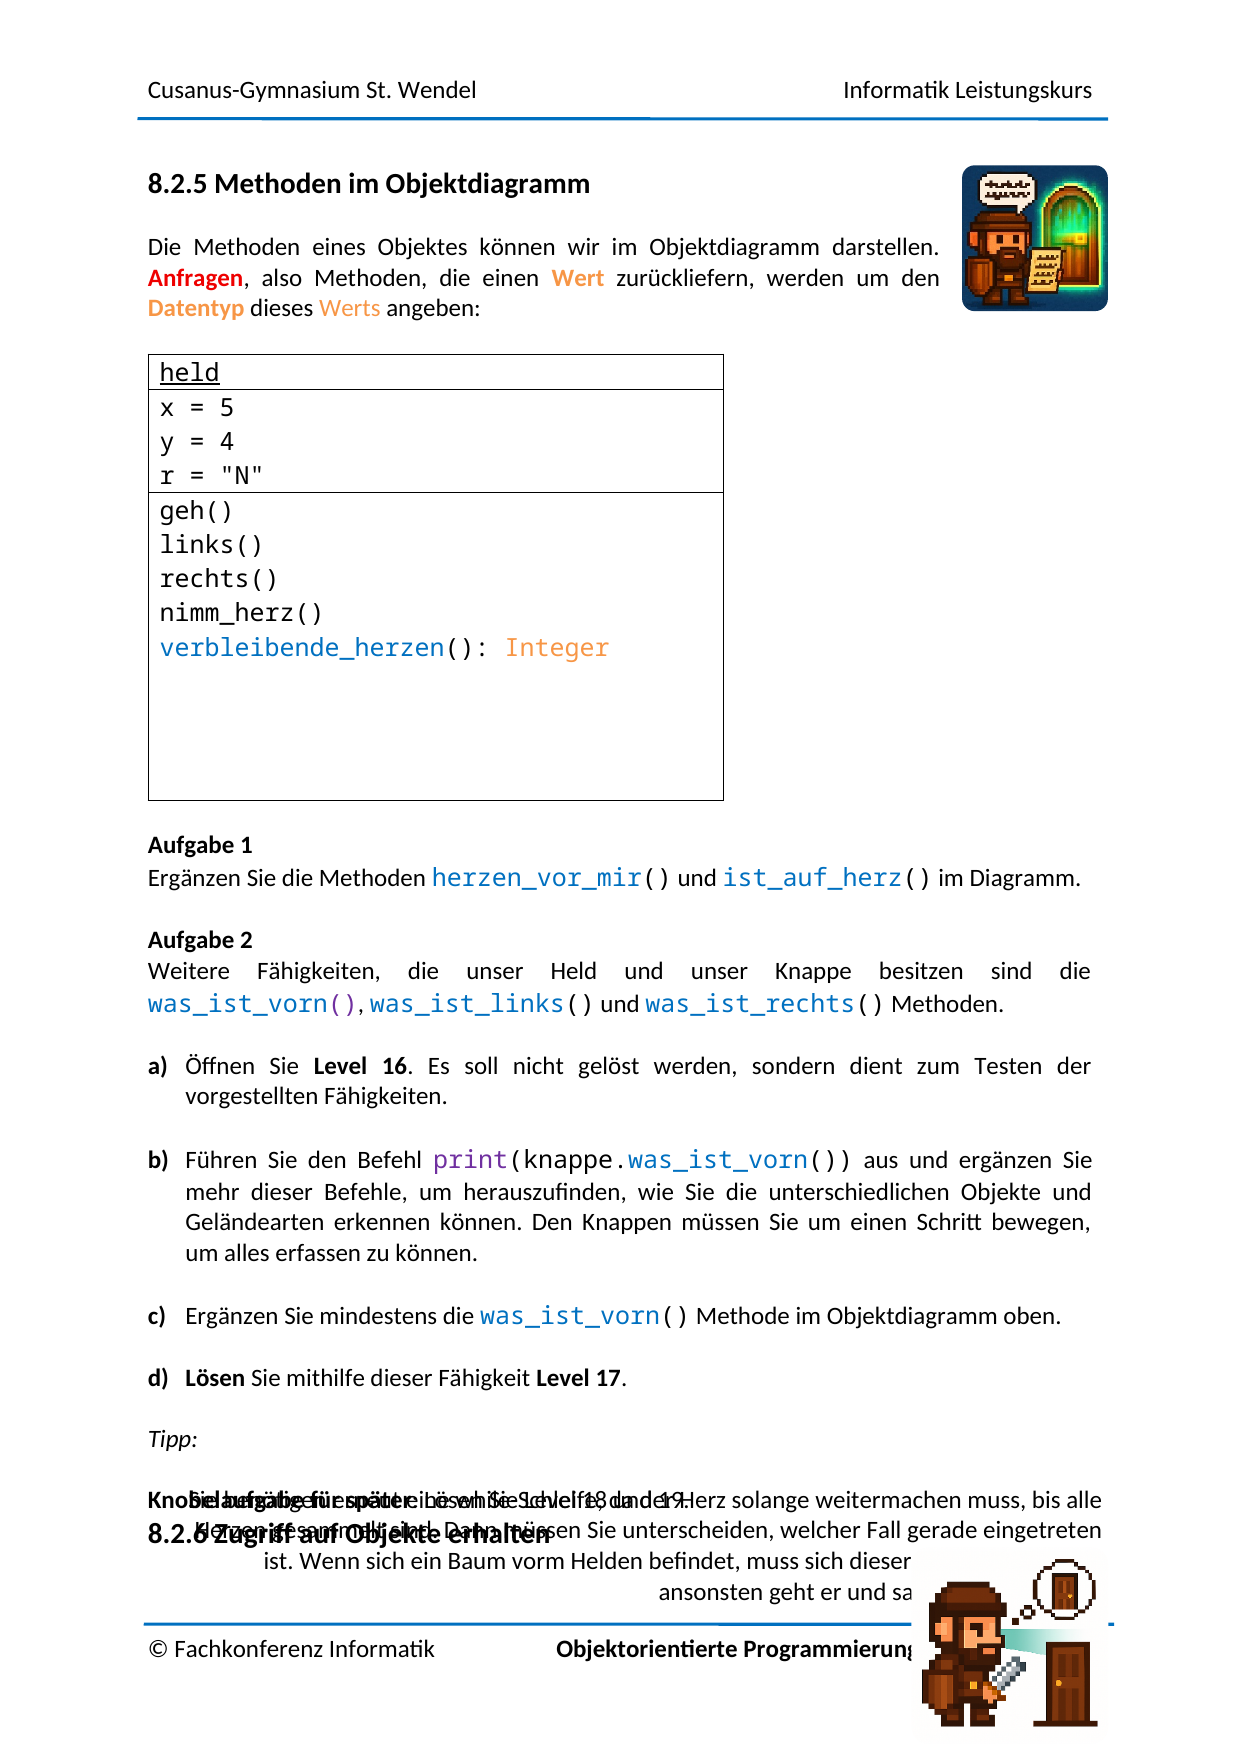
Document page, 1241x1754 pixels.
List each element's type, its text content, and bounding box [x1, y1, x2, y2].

text 8.2.5 Methoden im Objektdiagramm [148, 165, 970, 201]
text Tipp: [148, 1423, 1093, 1454]
text 8.2.6 Zugriff auf Objekte erhalten [148, 1515, 1093, 1551]
text Knobelaufgabe für später: Lösen Sie Level 18 und 19. [148, 1484, 1093, 1515]
list Lösen Sie mithilfe dieser Fähigkeit Level 17. [148, 1362, 1093, 1393]
list Führen Sie den Befehl print(knappe.was_ist_vorn()) aus und ergänzen Sie mehr dieser Befehle, um herauszufinden, wie Sie die unterschiedlichen Objekte und Geländearten erkennen können. Den Knappen müssen Sie um einen Schritt bewegen, um alles erfassen zu können. [148, 1142, 1093, 1267]
text Weitere Fähigkeiten, die unser Held und unser Knappe besitzen sind die was_ist_vorn(), was_ist_links() und was_ist_rechts() Methoden. [148, 955, 1093, 1019]
text Aufgabe 2 [148, 924, 1093, 955]
table_header held [149, 355, 723, 389]
text Aufgabe 1 [148, 829, 1093, 860]
table_cell x = 5 y = 4 r = "N" [149, 390, 723, 492]
list Öffnen Sie Level 16. Es soll nicht gelöst werden, sondern dient zum Testen der vorgestellten Fähigkeiten. [148, 1050, 1093, 1111]
list Ergänzen Sie mindestens die was_ist_vorn() Methode im Objektdiagramm oben. [148, 1298, 1093, 1332]
picture [911, 1547, 1109, 1744]
picture [962, 165, 1108, 312]
table_cell geh() links() rechts() nimm_herz() verbleibende_herzen(): Integer [149, 493, 723, 799]
text Die Methoden eines Objektes können wir im Objektdiagramm darstellen. Anfragen, also Methoden, die einen Wert zurückliefern, werden um den Datentyp dieses Werts angeben: [148, 231, 1093, 323]
text Ergänzen Sie die Methoden herzen_vor_mir() und ist_auf_herz() im Diagramm. [148, 860, 1093, 894]
